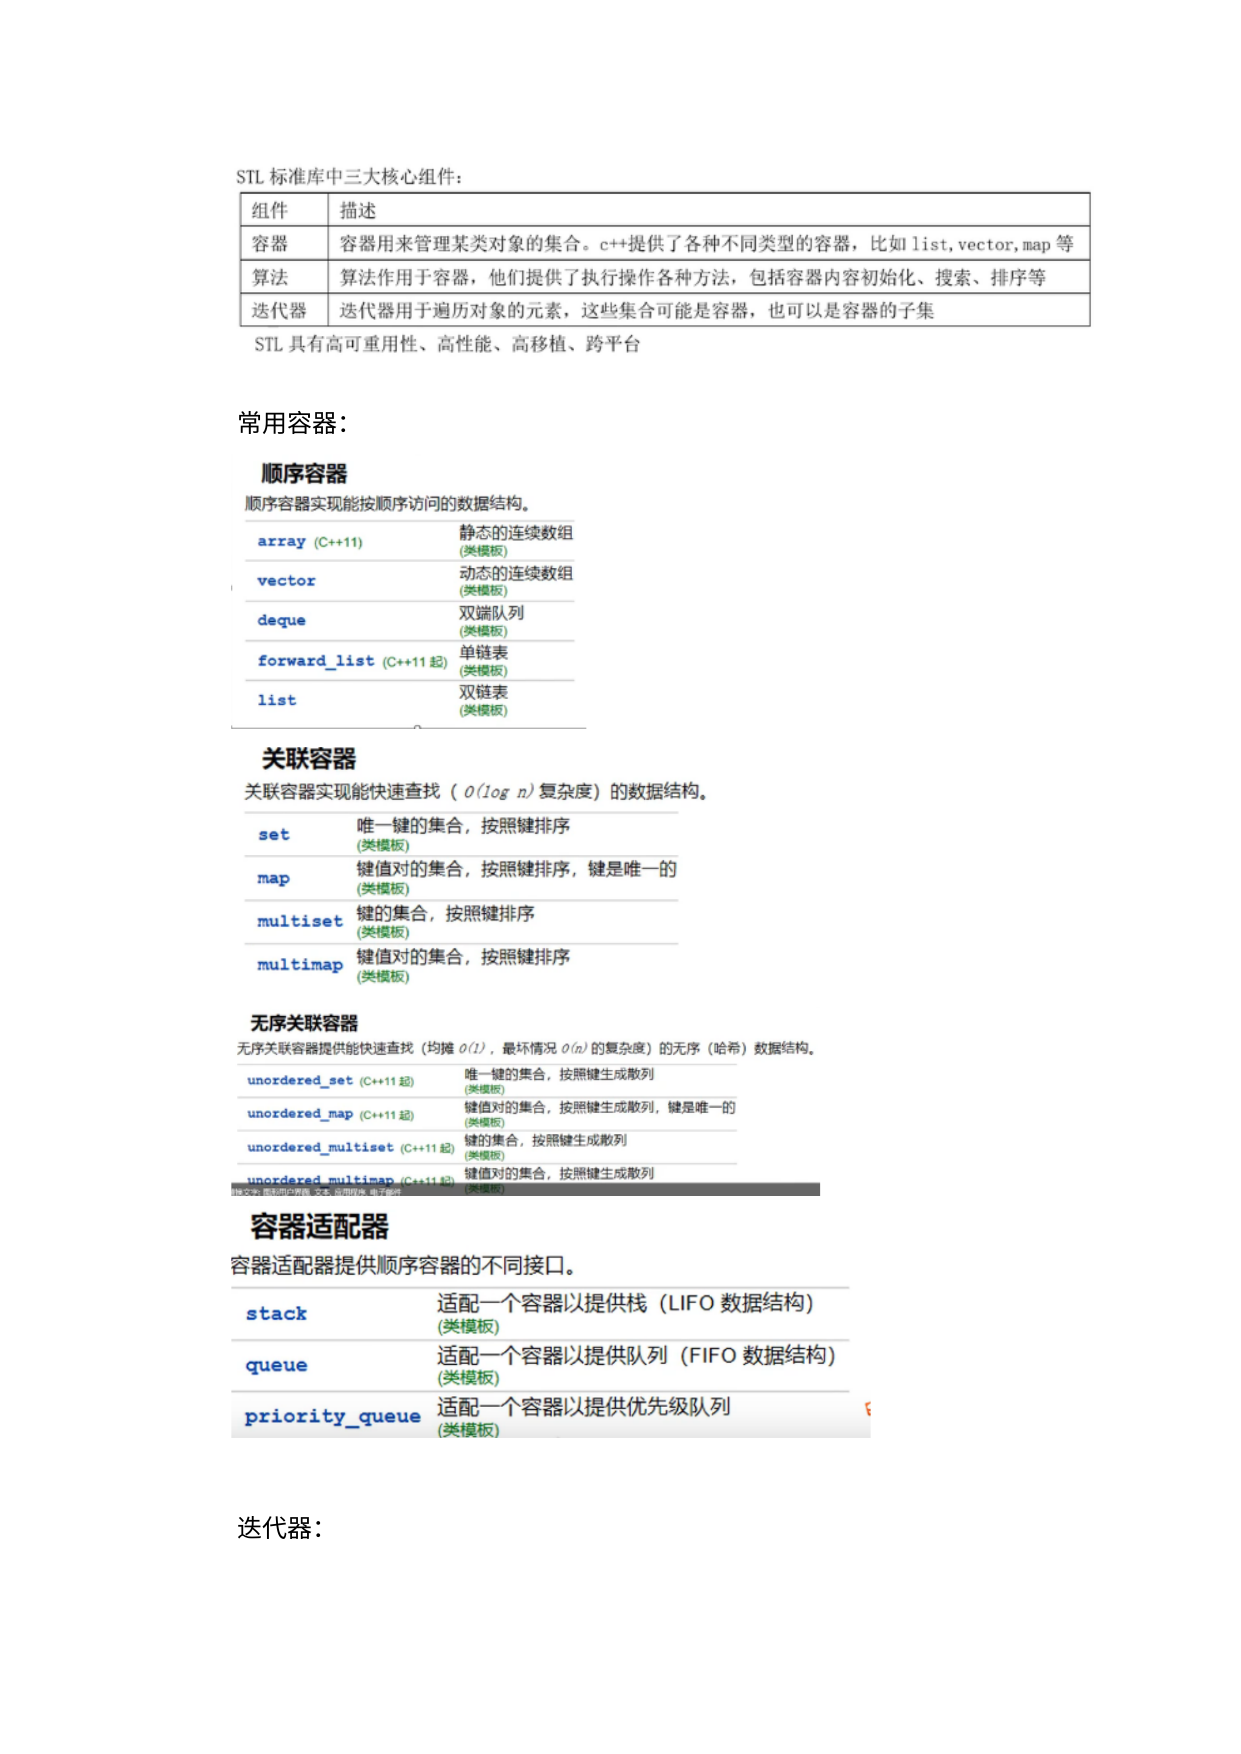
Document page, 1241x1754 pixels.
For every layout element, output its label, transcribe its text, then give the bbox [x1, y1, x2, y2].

picture [231, 747, 833, 996]
picture [231, 454, 587, 729]
text 常用容器： [187, 389, 1053, 454]
picture [231, 1202, 871, 1438]
text 迭代器： [187, 1494, 1053, 1559]
picture [231, 162, 1106, 357]
picture [231, 1007, 821, 1196]
